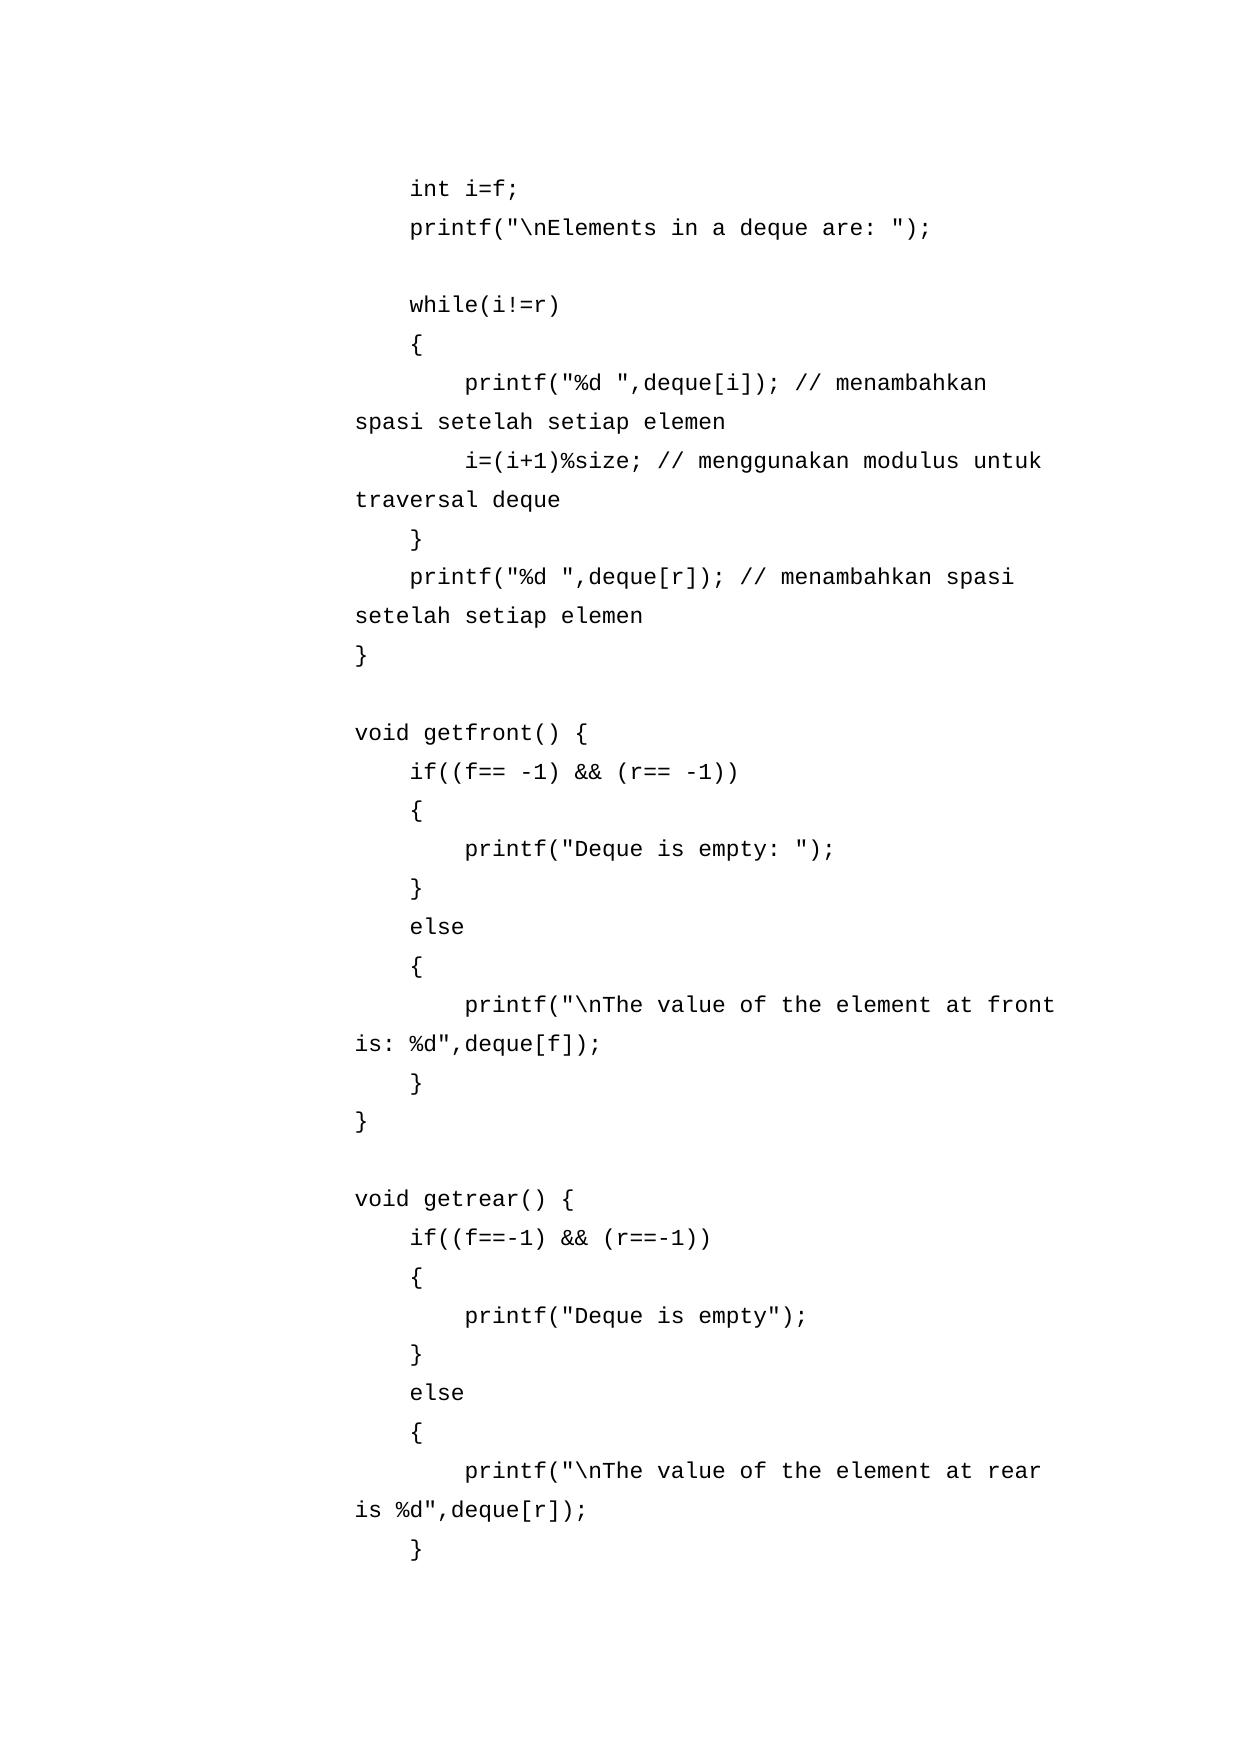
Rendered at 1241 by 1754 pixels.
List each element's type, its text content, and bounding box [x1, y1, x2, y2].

list printf("\nElements in a deque are: "); [354, 216, 1063, 242]
list } [354, 527, 1063, 553]
list } [354, 877, 1063, 902]
list void getrear() { [354, 1187, 1063, 1213]
list } [354, 1343, 1063, 1369]
list { [354, 1265, 1063, 1291]
list while(i!=r) [354, 294, 1063, 320]
list printf("\nThe value of the element at rear is %d",deque[r]); [354, 1459, 1063, 1524]
list else [354, 1382, 1063, 1408]
list printf("\nThe value of the element at front is: %d",deque[f]); [354, 993, 1063, 1058]
list printf("Deque is empty: "); [354, 838, 1063, 864]
list } [354, 1110, 1063, 1136]
list i=(i+1)%size; // menggunakan modulus untuk traversal deque [354, 449, 1063, 514]
list { [354, 1421, 1063, 1446]
list { [354, 333, 1063, 358]
list int i=f; [354, 177, 1063, 203]
list printf("%d ",deque[i]); // menambahkan spasi setelah setiap elemen [354, 371, 1063, 436]
list } [354, 1537, 1063, 1563]
list if((f== -1) && (r== -1)) [354, 760, 1063, 786]
list void getfront() { [354, 721, 1063, 747]
list { [354, 954, 1063, 980]
list { [354, 799, 1063, 825]
list } [354, 1071, 1063, 1097]
list else [354, 915, 1063, 941]
list } [354, 643, 1063, 669]
list printf("Deque is empty"); [354, 1304, 1063, 1330]
list if((f==-1) && (r==-1)) [354, 1226, 1063, 1252]
list printf("%d ",deque[r]); // menambahkan spasi setelah setiap elemen [354, 566, 1063, 631]
